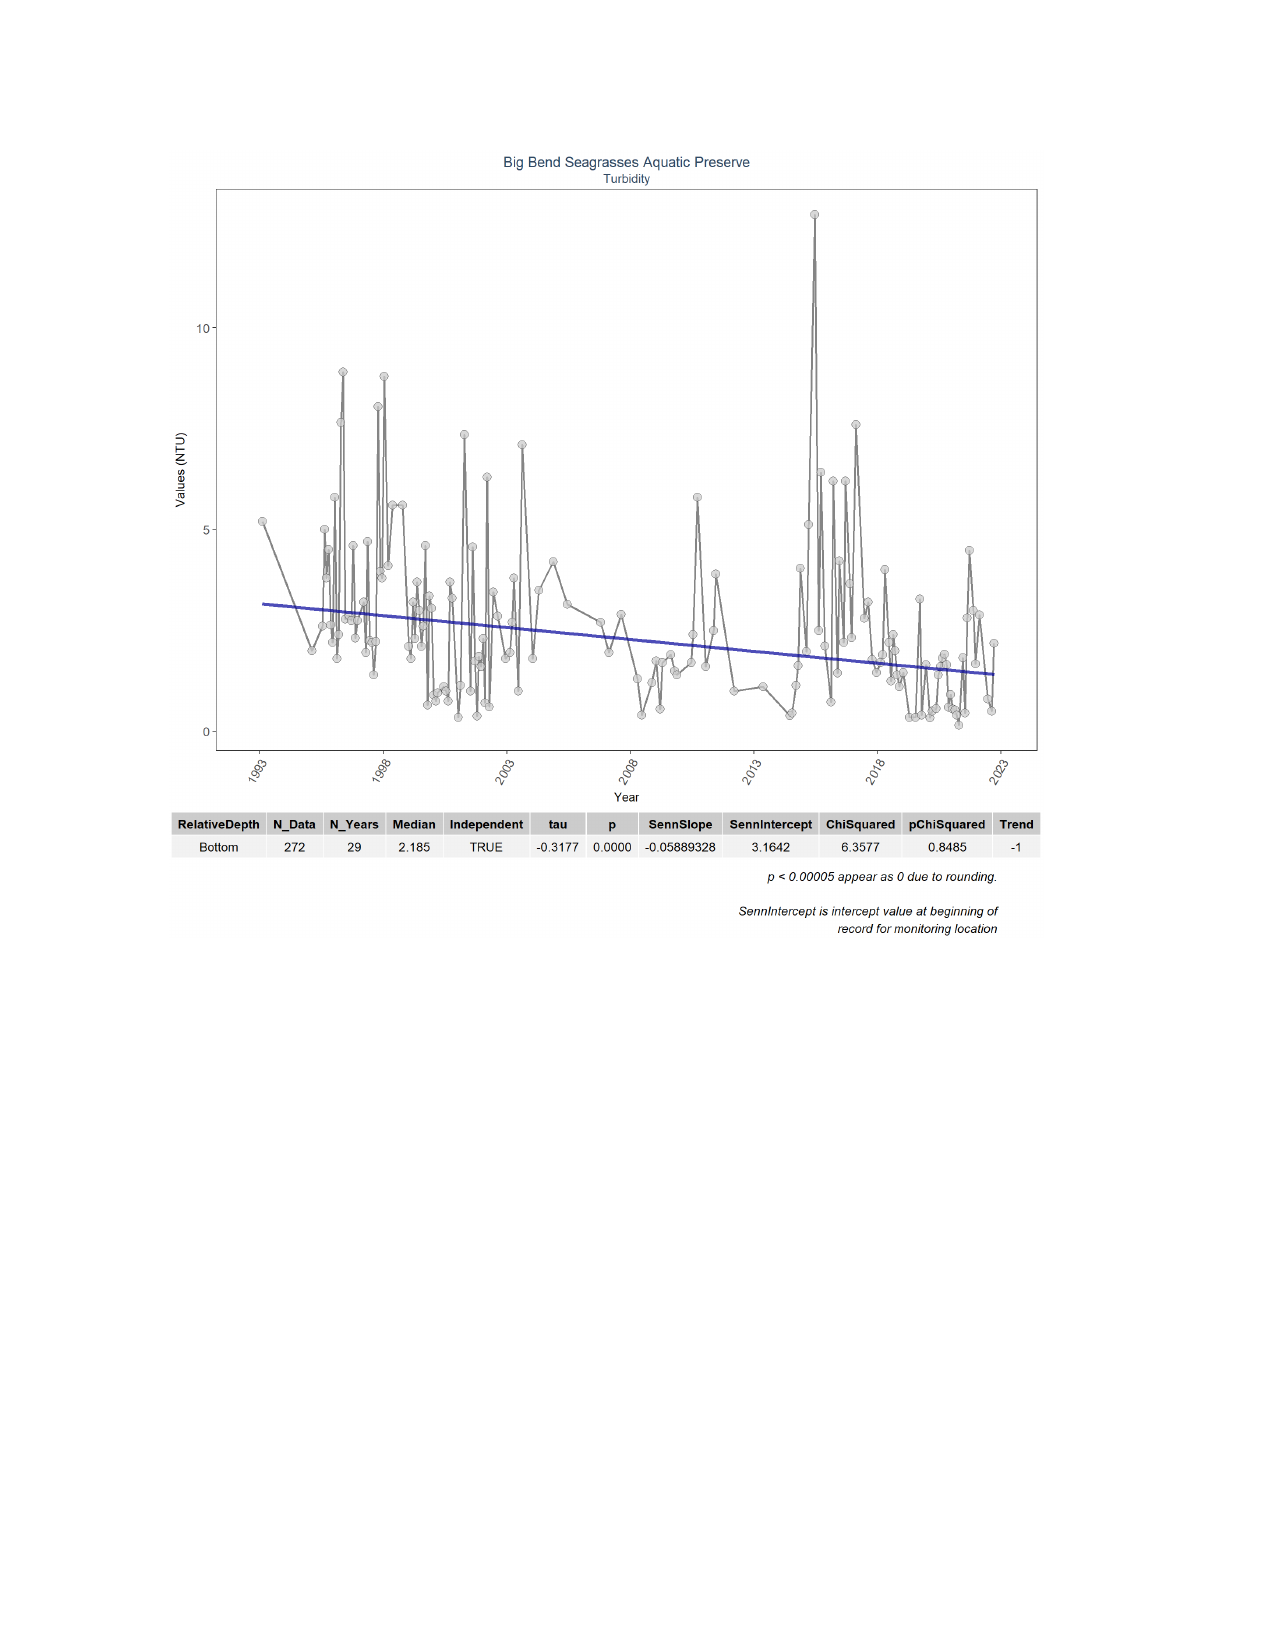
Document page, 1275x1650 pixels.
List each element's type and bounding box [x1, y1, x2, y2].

picture [168, 150, 1044, 938]
